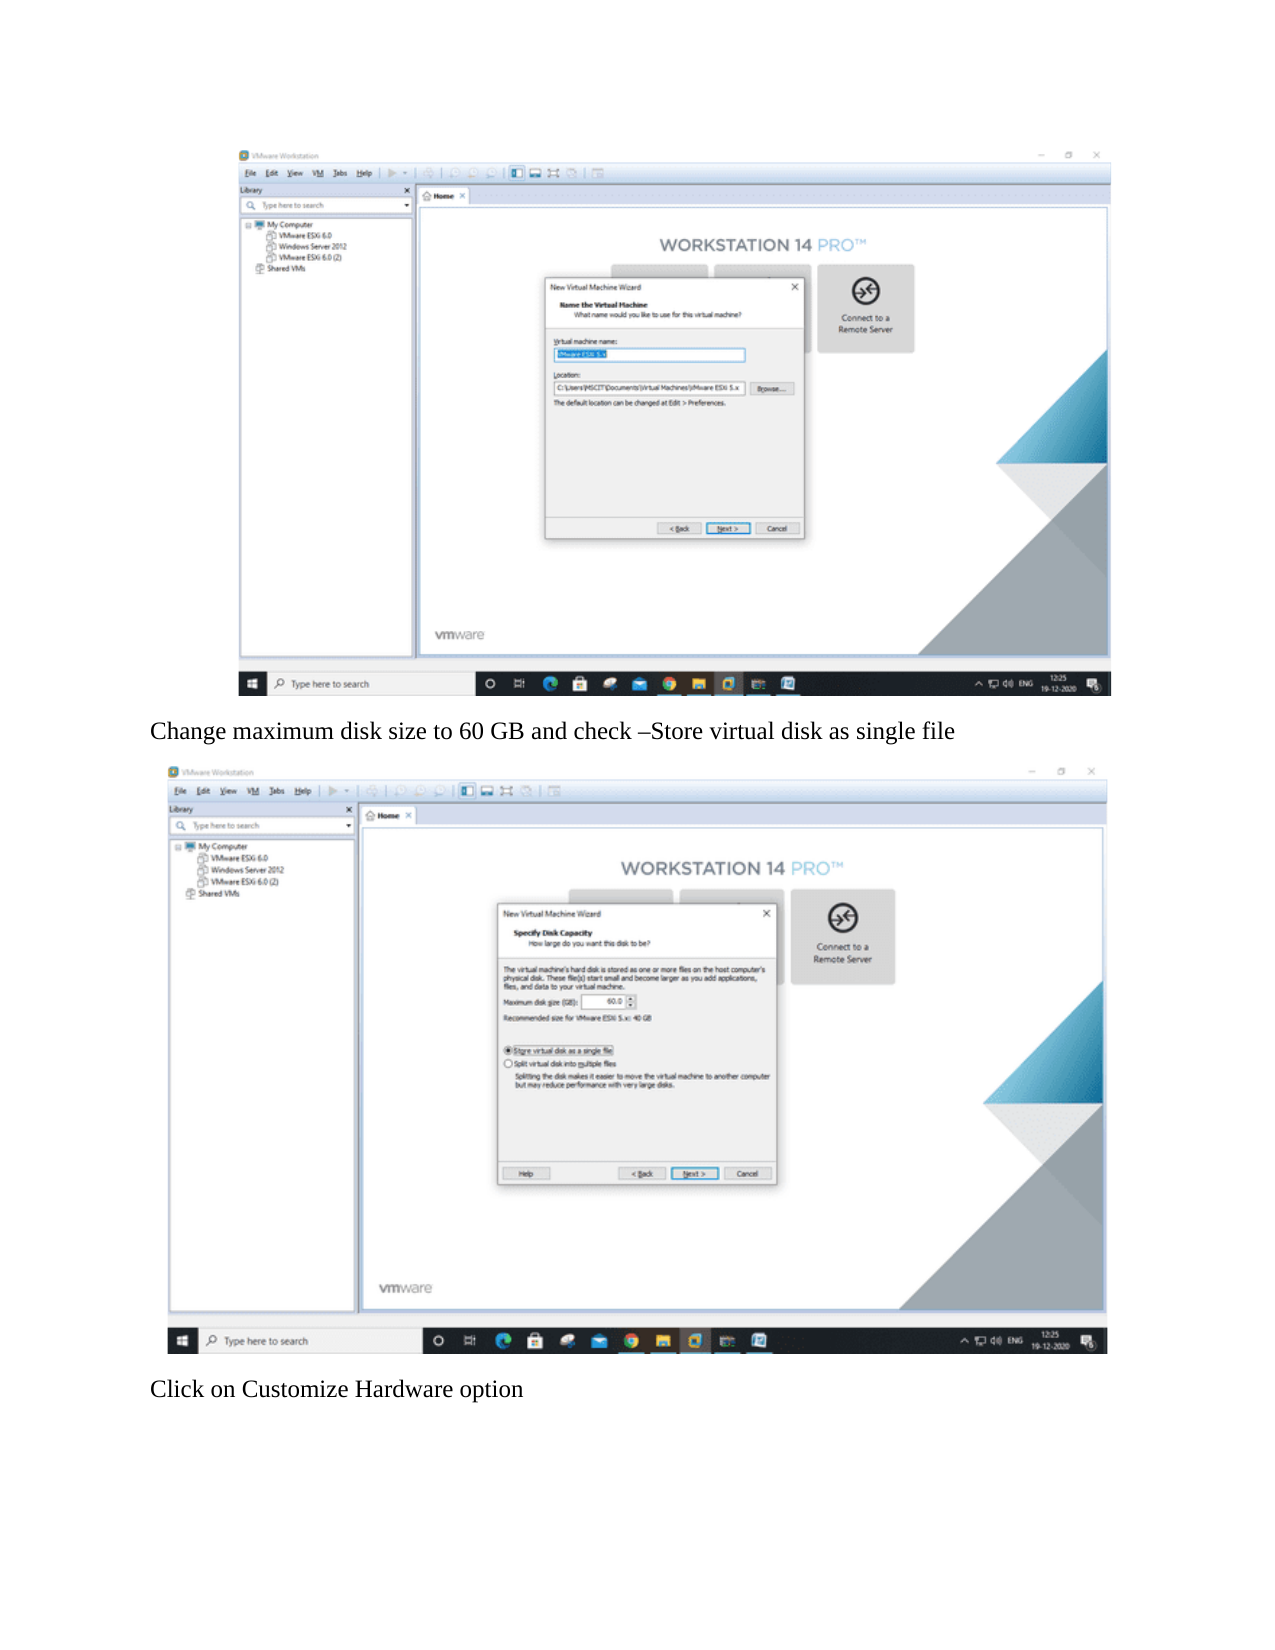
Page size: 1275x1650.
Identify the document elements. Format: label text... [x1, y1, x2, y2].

text Click on Customize Hardware option [150, 1374, 1125, 1403]
picture [238, 150, 1112, 696]
text Change maximum disk size to 60 GB and check –Store virtual disk as single file [150, 716, 1125, 745]
picture [167, 765, 1108, 1354]
